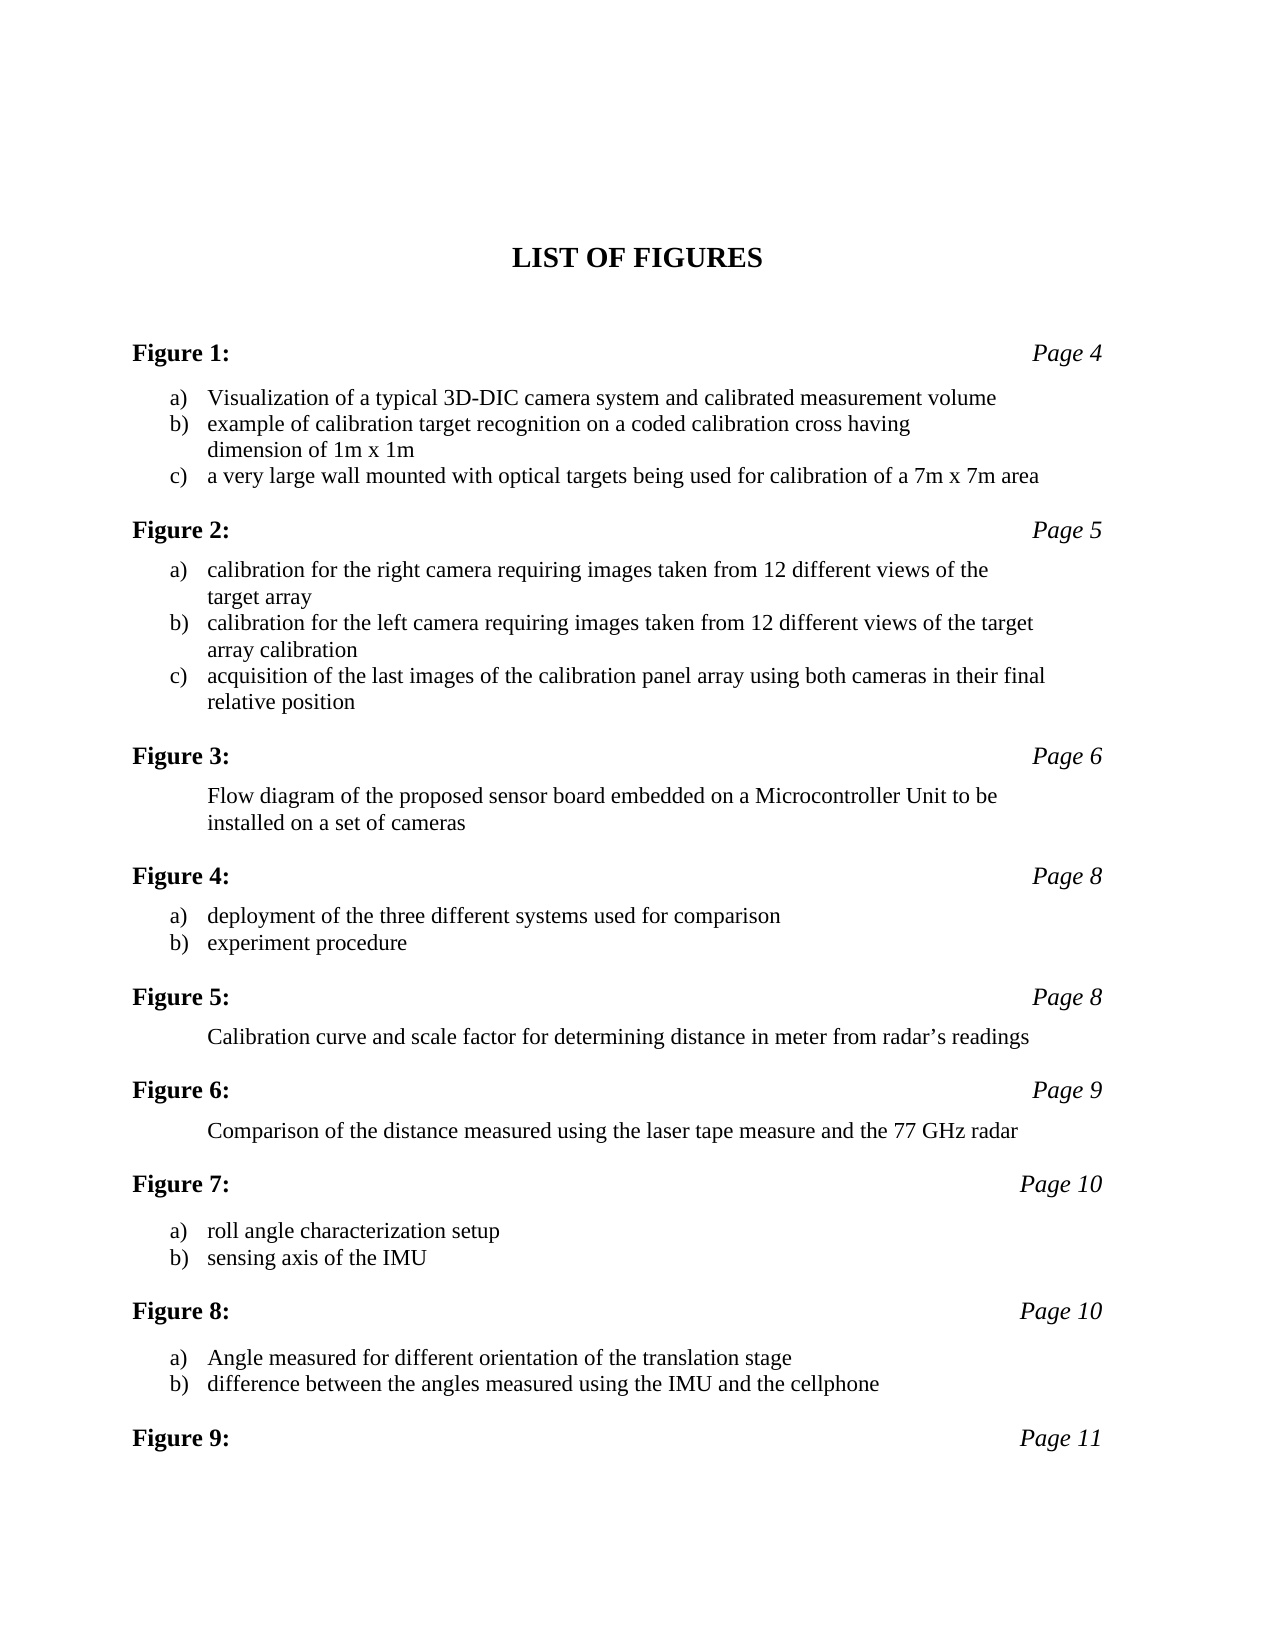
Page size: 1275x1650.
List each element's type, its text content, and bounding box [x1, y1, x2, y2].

list acquisition of the last images of the calibration panel array using both cameras in their final [169, 662, 1143, 688]
list deployment of the three different systems used for comparison [169, 903, 1143, 929]
text target array [207, 583, 1143, 609]
list Visualization of a typical 3D-DIC camera system and calibrated measurement volume [169, 383, 1143, 410]
text relative position [207, 688, 1143, 715]
text Figure 6: Page 9 [132, 1076, 1143, 1104]
text Figure 8: Page 10 [132, 1296, 1143, 1325]
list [169, 1344, 1143, 1370]
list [169, 1370, 1143, 1397]
list calibration for the left camera requiring images taken from 12 different views of the target [169, 609, 1143, 636]
list roll angle characterization setup [169, 1217, 1143, 1244]
list a very large wall mounted with optical targets being used for calibration of a 7m x 7m area [169, 463, 1143, 489]
list calibration for the right camera requiring images taken from 12 different views of the [169, 557, 1143, 583]
text LIST OF FIGURES [132, 240, 1143, 274]
text array calibration [207, 636, 1143, 662]
list experiment procedure [169, 929, 1143, 955]
text Flow diagram of the proposed sensor board embedded on a Microcontroller Unit to be [207, 782, 1143, 809]
list example of calibration target recognition on a coded calibration cross having [169, 410, 1143, 436]
text Figure 1: Page 4 [132, 338, 1143, 367]
text dimension of 1m x 1m [207, 436, 1143, 463]
text installed on a set of cameras [207, 809, 1143, 835]
text Figure 2: Page 5 [132, 515, 1143, 544]
text Figure 3: Page 6 [132, 741, 1143, 770]
text Figure 5: Page 8 [132, 982, 1143, 1010]
text Figure 7: Page 10 [132, 1169, 1143, 1198]
list sensing axis of the IMU [169, 1244, 1143, 1270]
text Calibration curve and scale factor for determining distance in meter from radar’s readings [132, 1023, 1143, 1049]
text Figure 4: Page 8 [132, 861, 1143, 890]
text Comparison of the distance measured using the laser tape measure and the 77 GHz radar [132, 1117, 1143, 1143]
text Figure 9: Page 11 [132, 1423, 1143, 1452]
